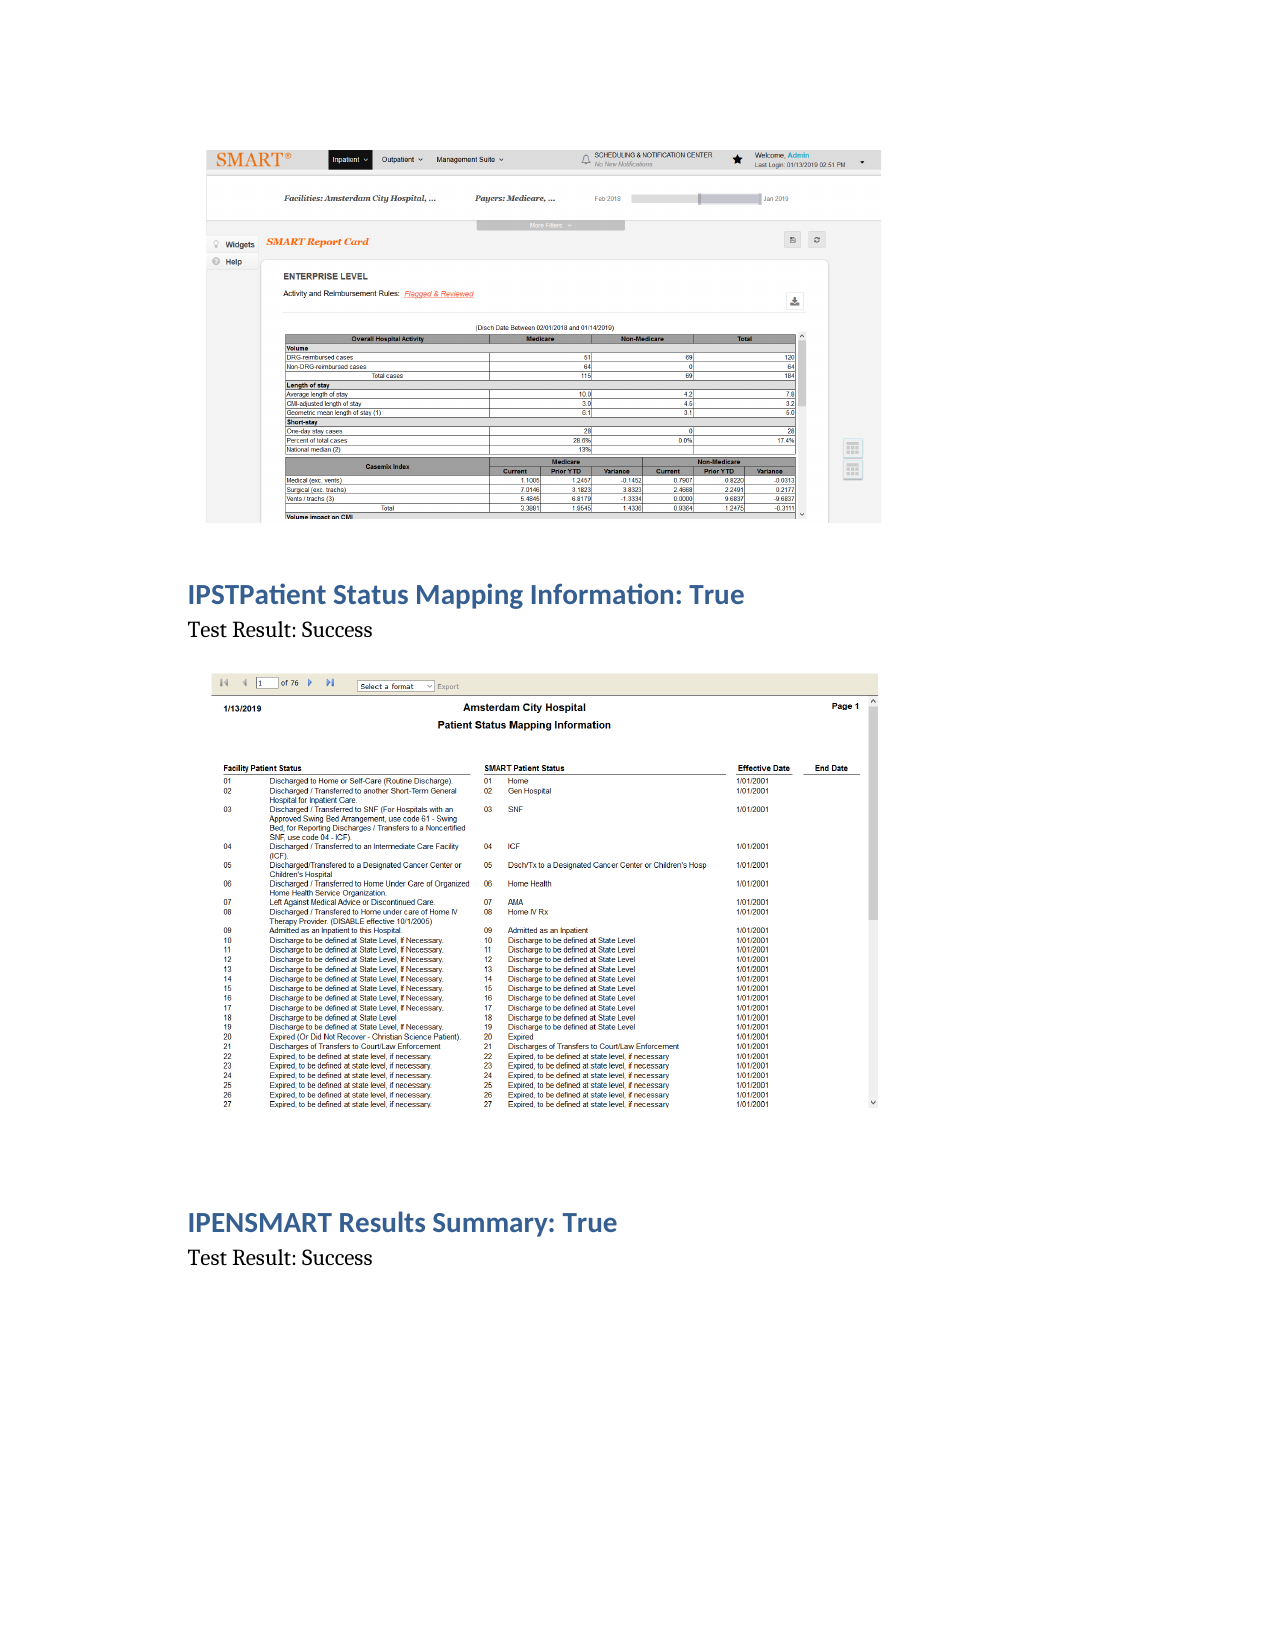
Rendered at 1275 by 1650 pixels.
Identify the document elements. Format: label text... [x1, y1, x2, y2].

picture [206, 150, 882, 523]
text Test Result: Success [187, 617, 1087, 644]
text Test Result: Success [187, 1245, 1087, 1272]
picture [206, 668, 882, 1151]
subtitle IPSTPatient Status Mapping Information: True [187, 576, 1087, 612]
subtitle IPENSMART Results Summary: True [187, 1204, 1087, 1240]
